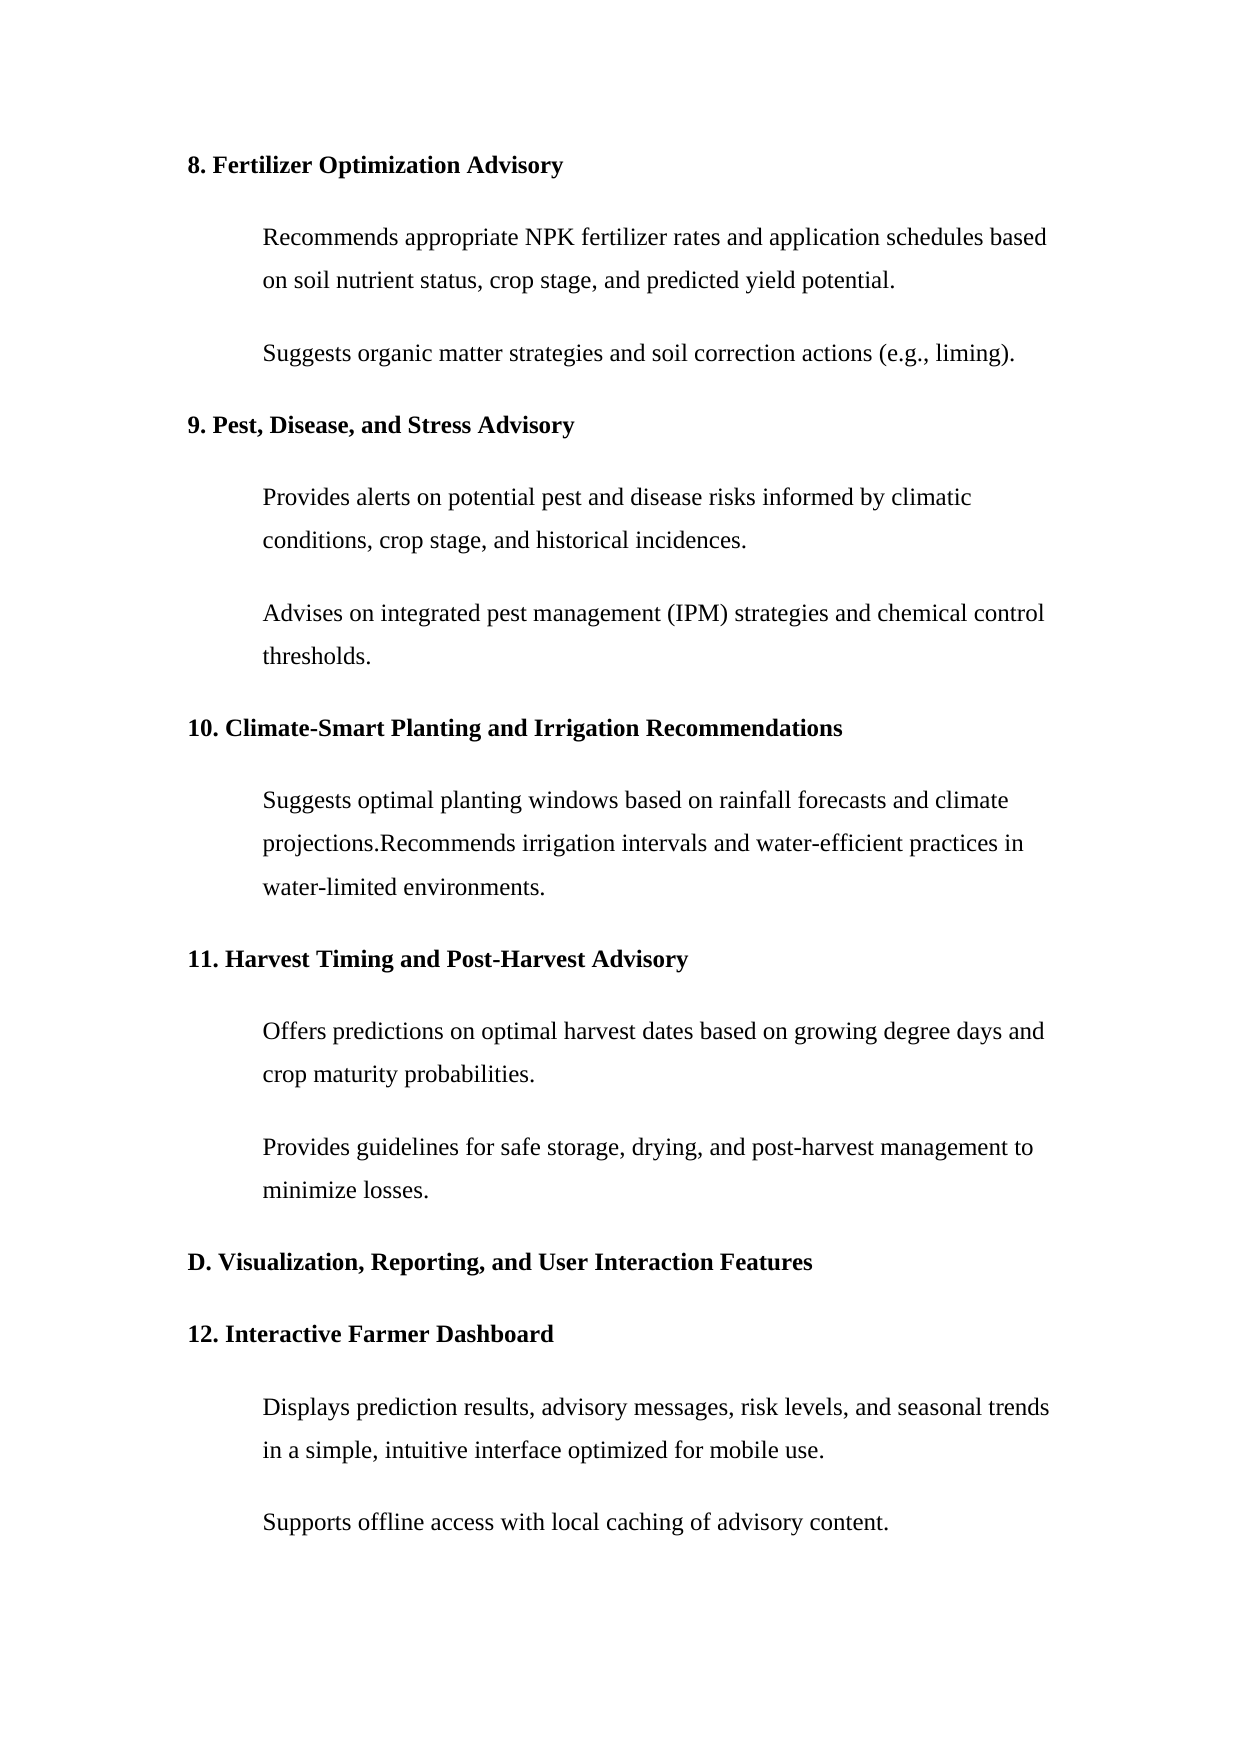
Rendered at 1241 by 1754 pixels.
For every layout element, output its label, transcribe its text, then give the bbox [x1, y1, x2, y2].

text Supports offline access with local caching of advisory content. [262, 1507, 1053, 1536]
subtitle 9. Pest, Disease, and Stress Advisory [187, 410, 1053, 439]
subtitle D. Visualization, Reporting, and User Interaction Features [187, 1247, 1053, 1276]
text Displays prediction results, advisory messages, risk levels, and seasonal trends in a simple, intuitive interface optimized for mobile use. [262, 1392, 1053, 1463]
subtitle 10. Climate-Smart Planting and Irrigation Recommendations [187, 713, 1053, 742]
subtitle 8. Fertilizer Optimization Advisory [187, 150, 1053, 179]
text Advises on integrated pest management (IPM) strategies and chemical control thresholds. [262, 598, 1053, 669]
text Suggests optimal planting windows based on rainfall forecasts and climate projections.Recommends irrigation intervals and water-efficient practices in water-limited environments. [262, 785, 1053, 900]
subtitle 12. Interactive Farmer Dashboard [187, 1319, 1053, 1348]
text Offers predictions on optimal harvest dates based on growing degree days and crop maturity probabilities. [262, 1016, 1053, 1088]
subtitle 11. Harvest Timing and Post-Harvest Advisory [187, 944, 1053, 973]
text Suggests organic matter strategies and soil correction actions (e.g., liming). [262, 338, 1053, 366]
text Provides guidelines for safe storage, drying, and post-harvest management to minimize losses. [262, 1132, 1053, 1203]
text Provides alerts on potential pest and disease risks informed by climatic conditions, crop stage, and historical incidences. [262, 482, 1053, 554]
text Recommends appropriate NPK fertilizer rates and application schedules based on soil nutrient status, crop stage, and predicted yield potential. [262, 222, 1053, 294]
